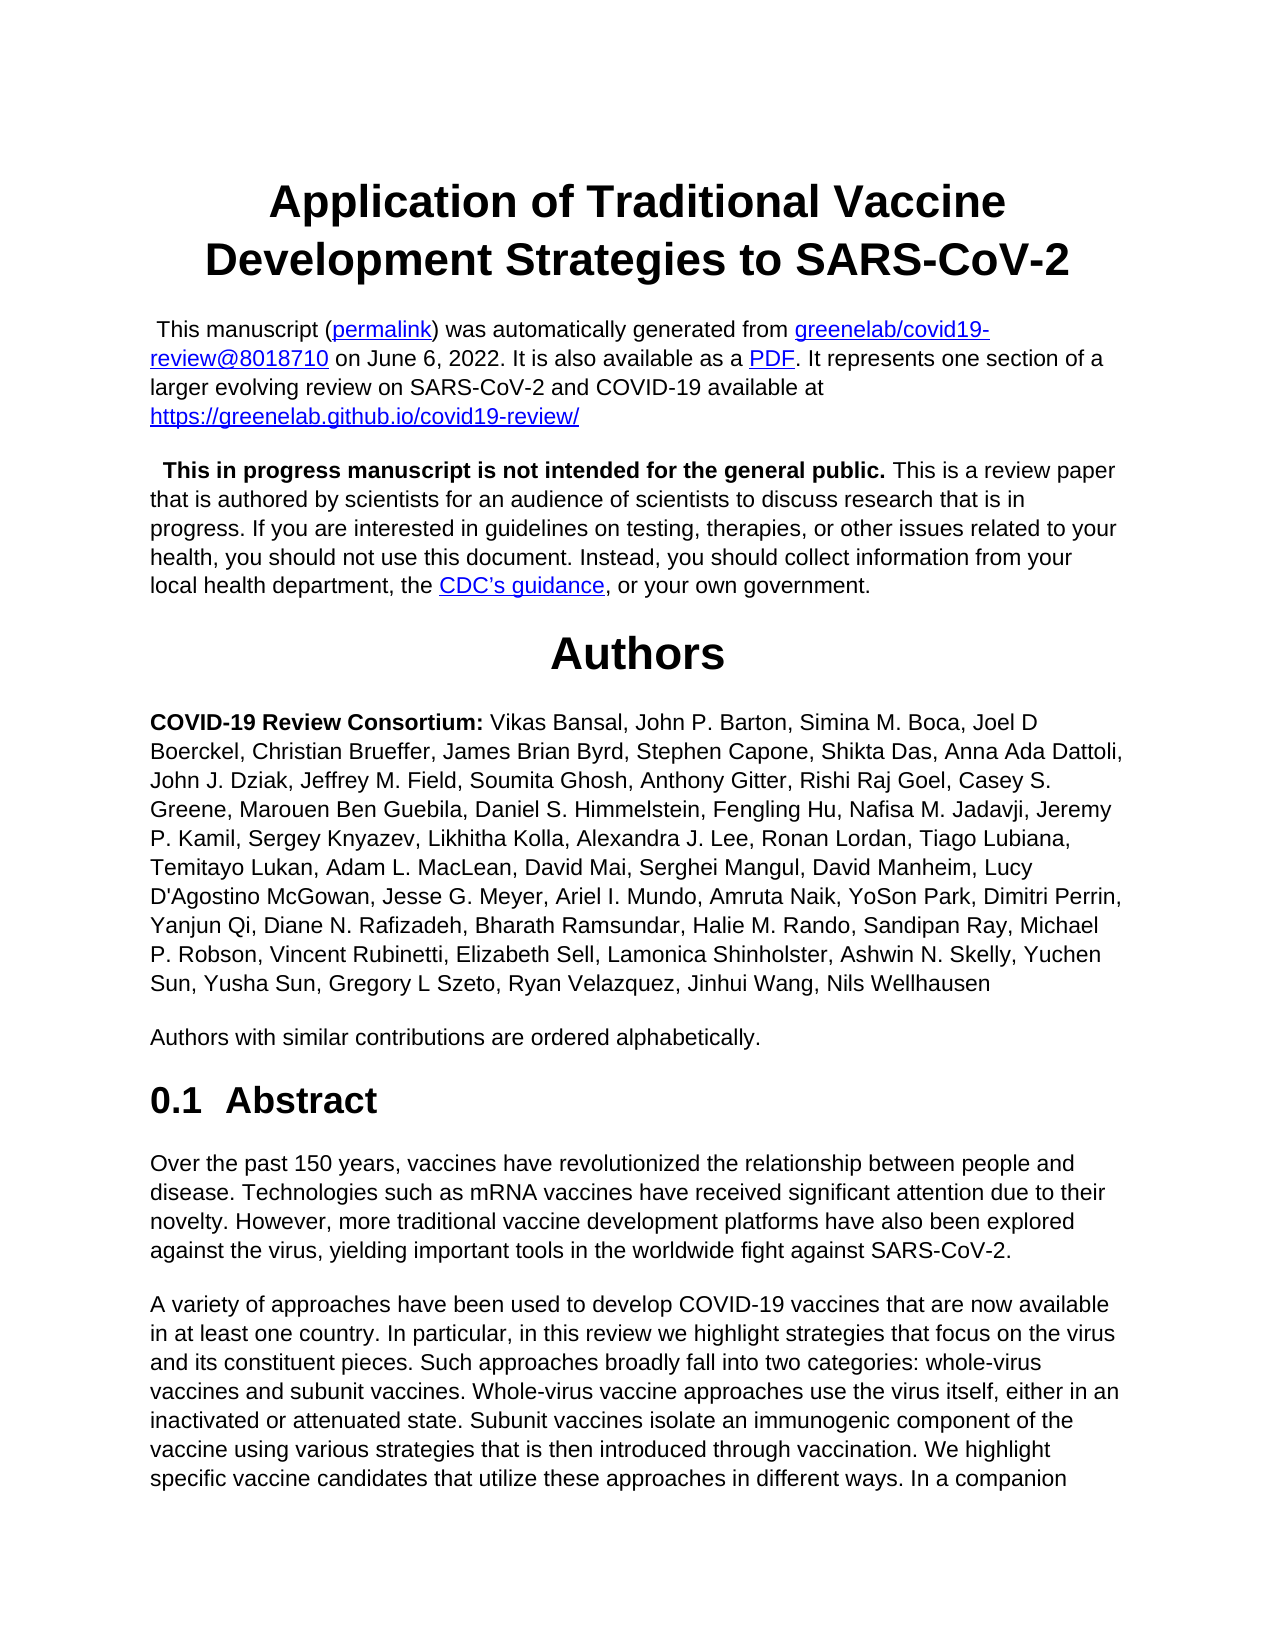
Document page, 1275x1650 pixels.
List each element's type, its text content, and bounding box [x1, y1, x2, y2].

title Application of Traditional Vaccine Development Strategies to SARS-CoV-2 [150, 175, 1125, 286]
text This in progress manuscript is not intended for the general public. This is a review paper that is authored by scientists for an audience of scientists to discuss research that is in progress. If you are interested in guidelines on testing, therapies, or other issues related to your health, you should not use this document. Instead, you should collect information from your local health department, the CDC’s guidance, or your own government. [150, 457, 1125, 599]
text COVID-19 Review Consortium: Vikas Bansal, John P. Barton, Simina M. Boca, Joel D Boerckel, Christian Brueffer, James Brian Byrd, Stephen Capone, Shikta Das, Anna Ada Dattoli, John J. Dziak, Jeffrey M. Field, Soumita Ghosh, Anthony Gitter, Rishi Raj Goel, Casey S. Greene, Marouen Ben Guebila, Daniel S. Himmelstein, Fengling Hu, Nafisa M. Jadavji, Jeremy P. Kamil, Sergey Knyazev, Likhitha Kolla, Alexandra J. Lee, Ronan Lordan, Tiago Lubiana, Temitayo Lukan, Adam L. MacLean, David Mai, Serghei Mangul, David Manheim, Lucy D'Agostino McGowan, Jesse G. Meyer, Ariel I. Mundo, Amruta Naik, YoSon Park, Dimitri Perrin, Yanjun Qi, Diane N. Rafizadeh, Bharath Ramsundar, Halie M. Rando, Sandipan Ray, Michael P. Robson, Vincent Rubinetti, Elizabeth Sell, Lamonica Shinholster, Ashwin N. Skelly, Yuchen Sun, Yusha Sun, Gregory L Szeto, Ryan Velazquez, Jinhui Wang, Nils Wellhausen [150, 709, 1125, 996]
text Over the past 150 years, vaccines have revolutionized the relationship between people and disease. Technologies such as mRNA vaccines have received significant attention due to their novelty. However, more traditional vaccine development platforms have also been explored against the virus, yielding important tools in the worldwide fight against SARS-CoV-2. [150, 1150, 1125, 1263]
text Authors with similar contributions are ordered alphabetically. [150, 1024, 1125, 1050]
subtitle 0.1 Abstract [150, 1078, 1125, 1121]
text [150, 1291, 1125, 1491]
subtitle Authors [150, 626, 1125, 679]
text This manuscript (permalink) was automatically generated from greenelab/covid19-review@8018710 on June 6, 2022. It is also available as a PDF. It represents one section of a larger evolving review on SARS-CoV-2 and COVID-19 available at https://greenelab.github.io/covid19-review/ [150, 316, 1125, 429]
